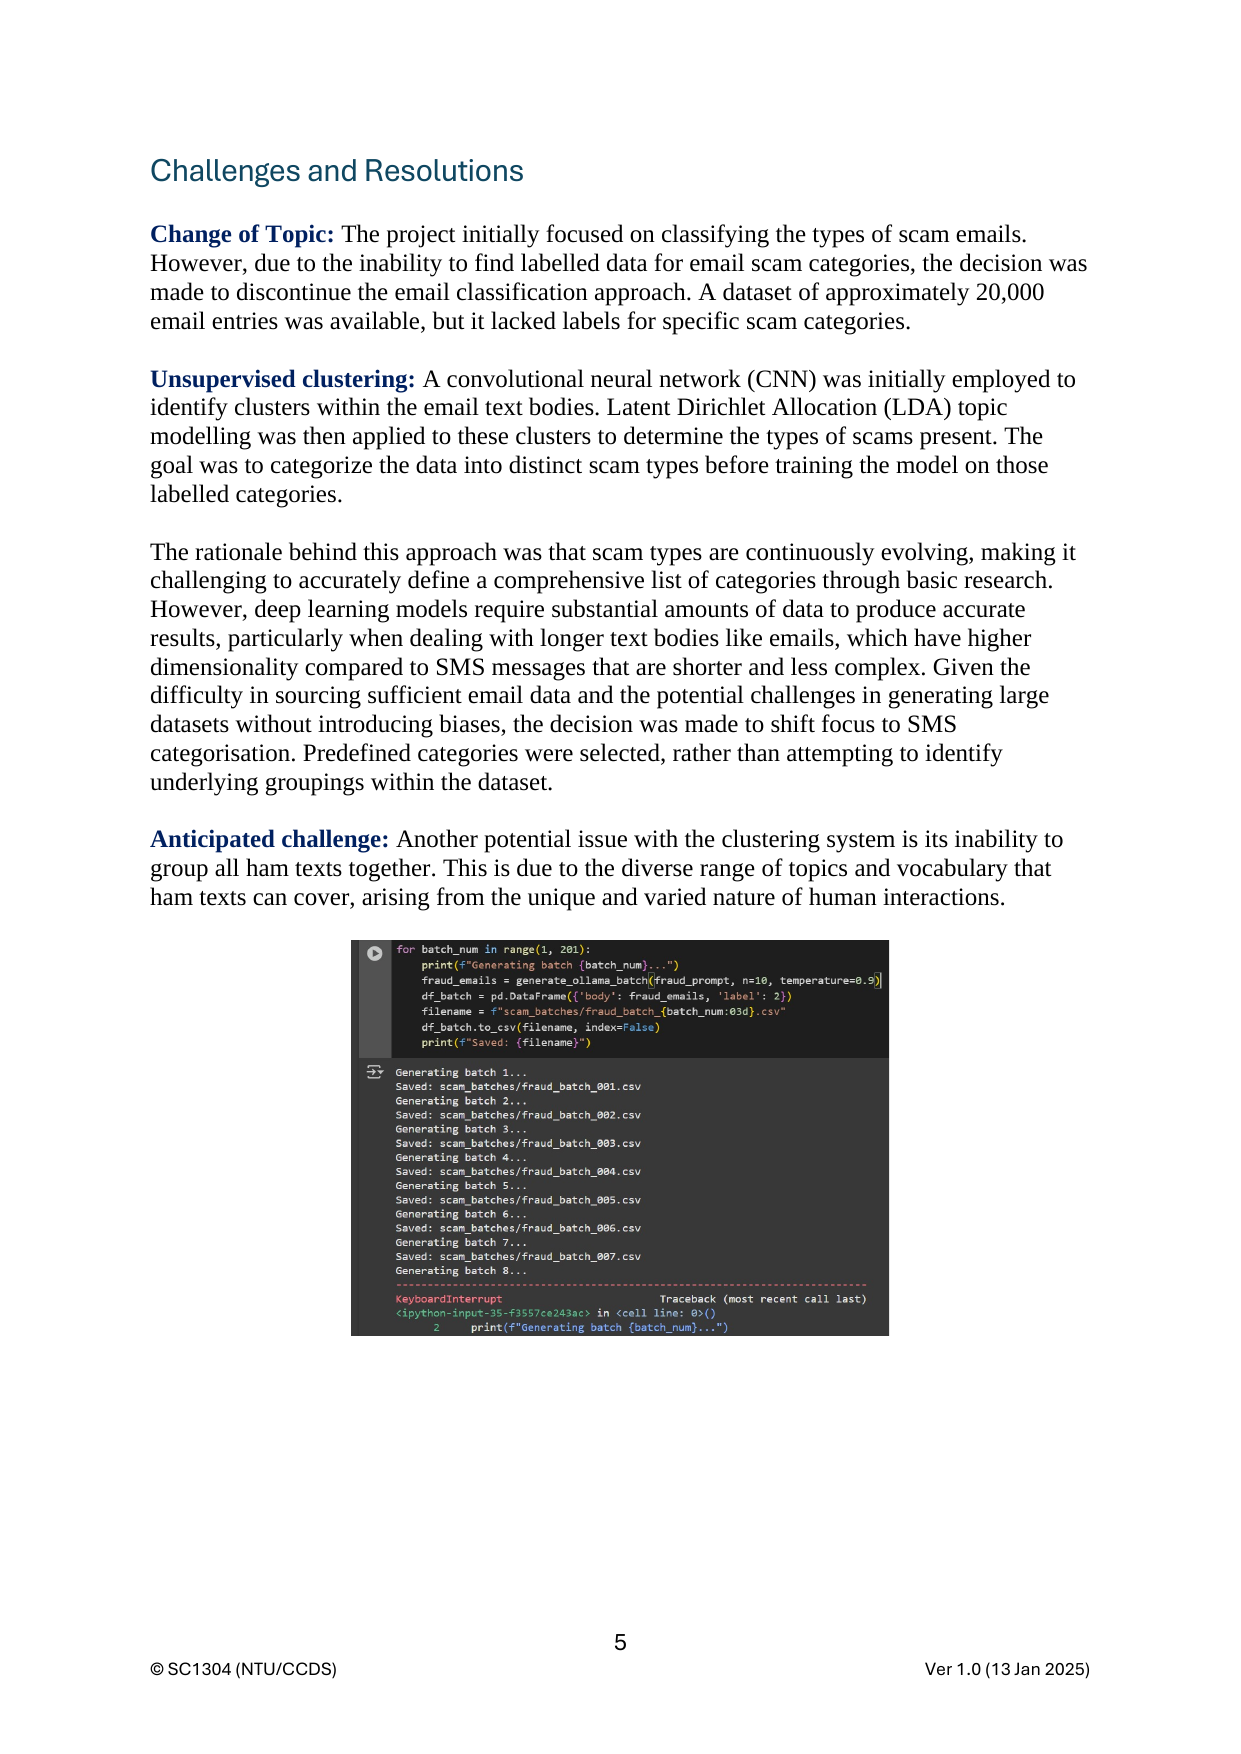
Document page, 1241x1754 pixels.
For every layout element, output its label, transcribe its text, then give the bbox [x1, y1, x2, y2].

subtitle Challenges and Resolutions [150, 150, 1090, 191]
text Unsupervised clustering: A convolutional neural network (CNN) was initially employed to identify clusters within the email text bodies. Latent Dirichlet Allocation (LDA) topic modelling was then applied to these clusters to determine the types of scams present. The goal was to categorize the data into distinct scam types before training the model on those labelled categories. [150, 364, 1090, 507]
text The rationale behind this approach was that scam types are continuously evolving, making it challenging to accurately define a comprehensive list of categories through basic research. However, deep learning models require substantial amounts of data to produce accurate results, particularly when dealing with longer text bodies like emails, which have higher dimensionality compared to SMS messages that are shorter and less complex. Given the difficulty in sourcing sufficient email data and the potential challenges in generating large datasets without introducing biases, the decision was made to shift focus to SMS categorisation. Predefined categories were selected, rather than attempting to identify underlying groupings within the dataset. [150, 537, 1090, 795]
picture [351, 940, 890, 1336]
text Anticipated challenge: Another potential issue with the clustering system is its inability to group all ham texts together. This is due to the diverse range of topics and vocabulary that ham texts can cover, arising from the unique and varied nature of human interactions. [150, 824, 1090, 911]
text Change of Topic: The project initially focused on classifying the types of scam emails. However, due to the inability to find labelled data for email scam categories, the decision was made to discontinue the email classification approach. A dataset of approximately 20,000 email entries was available, but it lacked labels for specific scam categories. [150, 219, 1090, 334]
